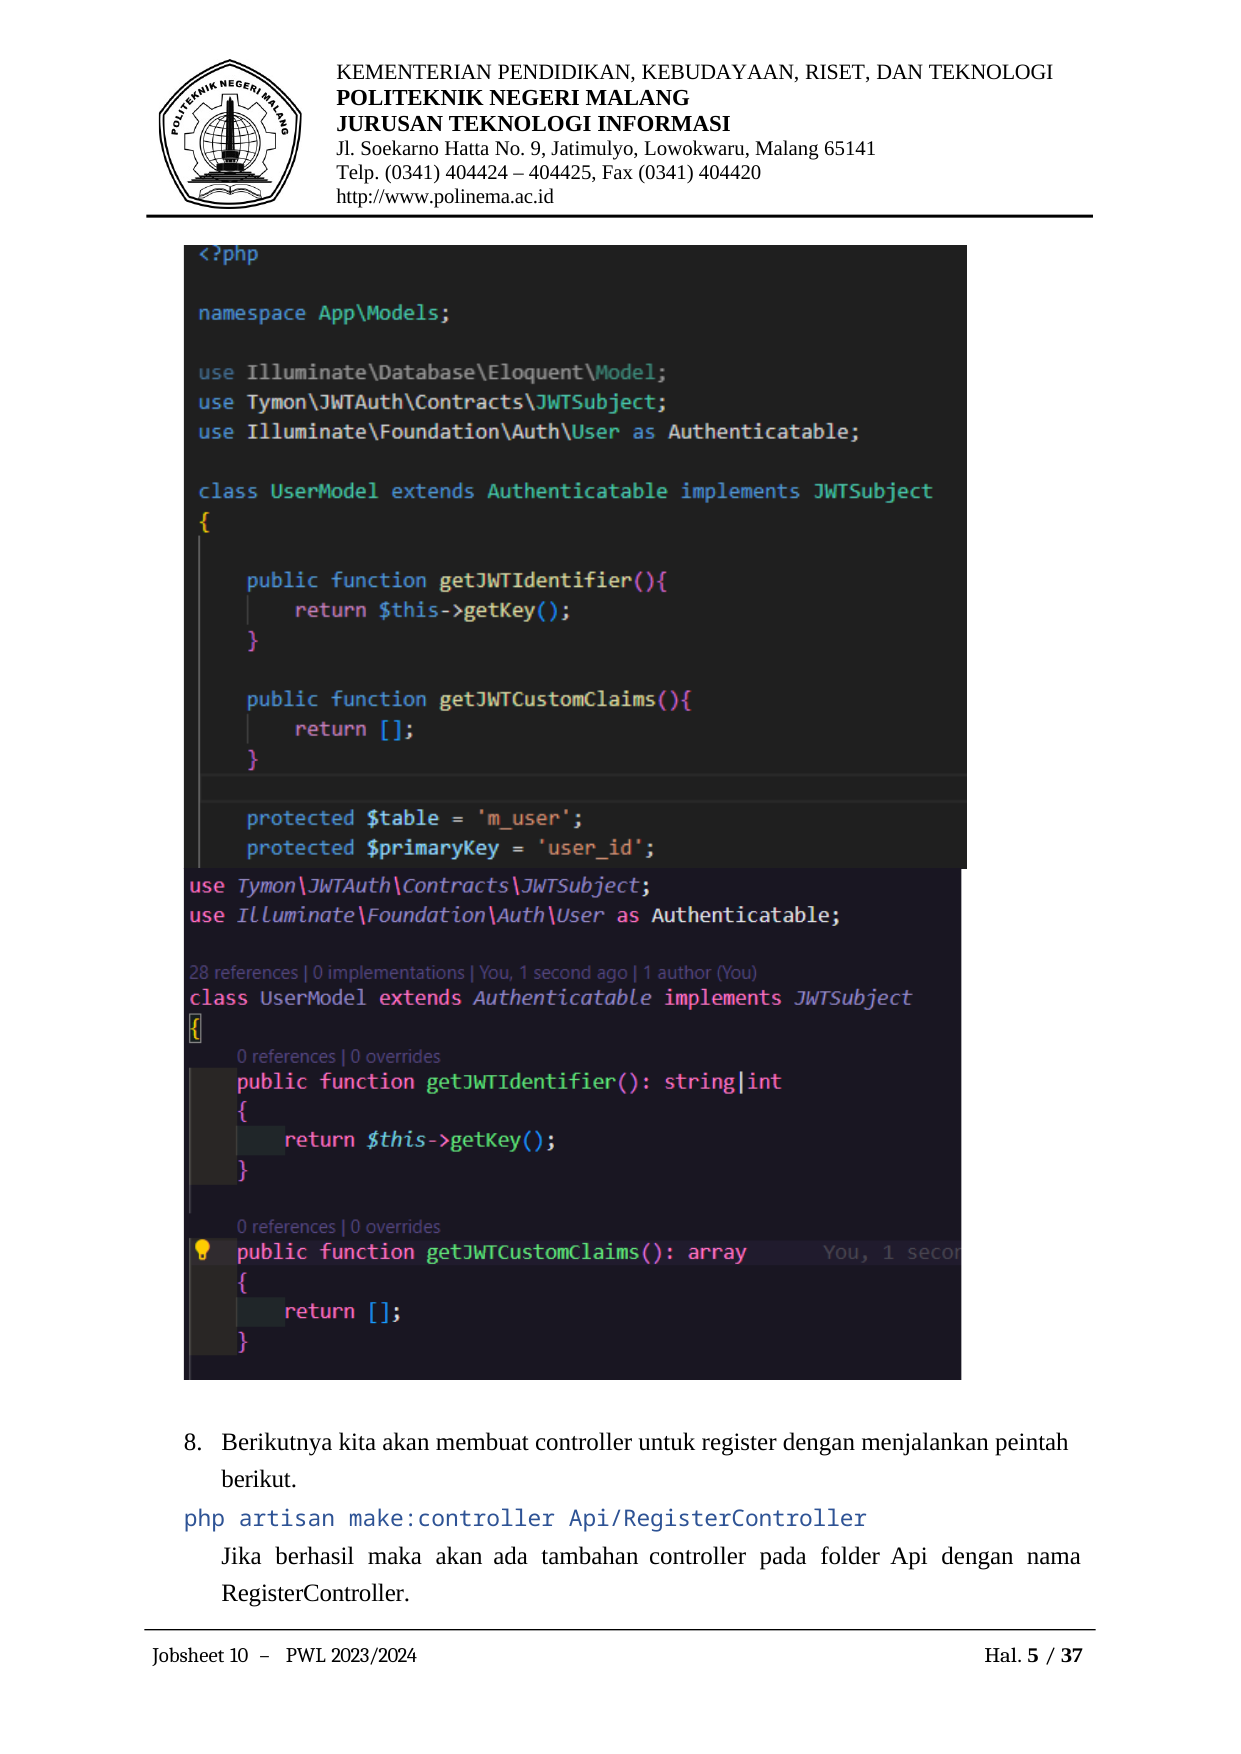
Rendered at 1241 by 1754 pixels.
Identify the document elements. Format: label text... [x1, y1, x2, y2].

text php artisan make:controller Api/RegisterController [184, 1502, 1196, 1533]
picture [158, 59, 302, 209]
list Berikutnya kita akan membuat controller untuk register dengan menjalankan peintah berikut. [184, 1427, 1091, 1493]
text Jika berhasil maka akan ada tambahan controller pada folder Api dengan nama RegisterController. [221, 1541, 1196, 1607]
picture [183, 245, 967, 1380]
